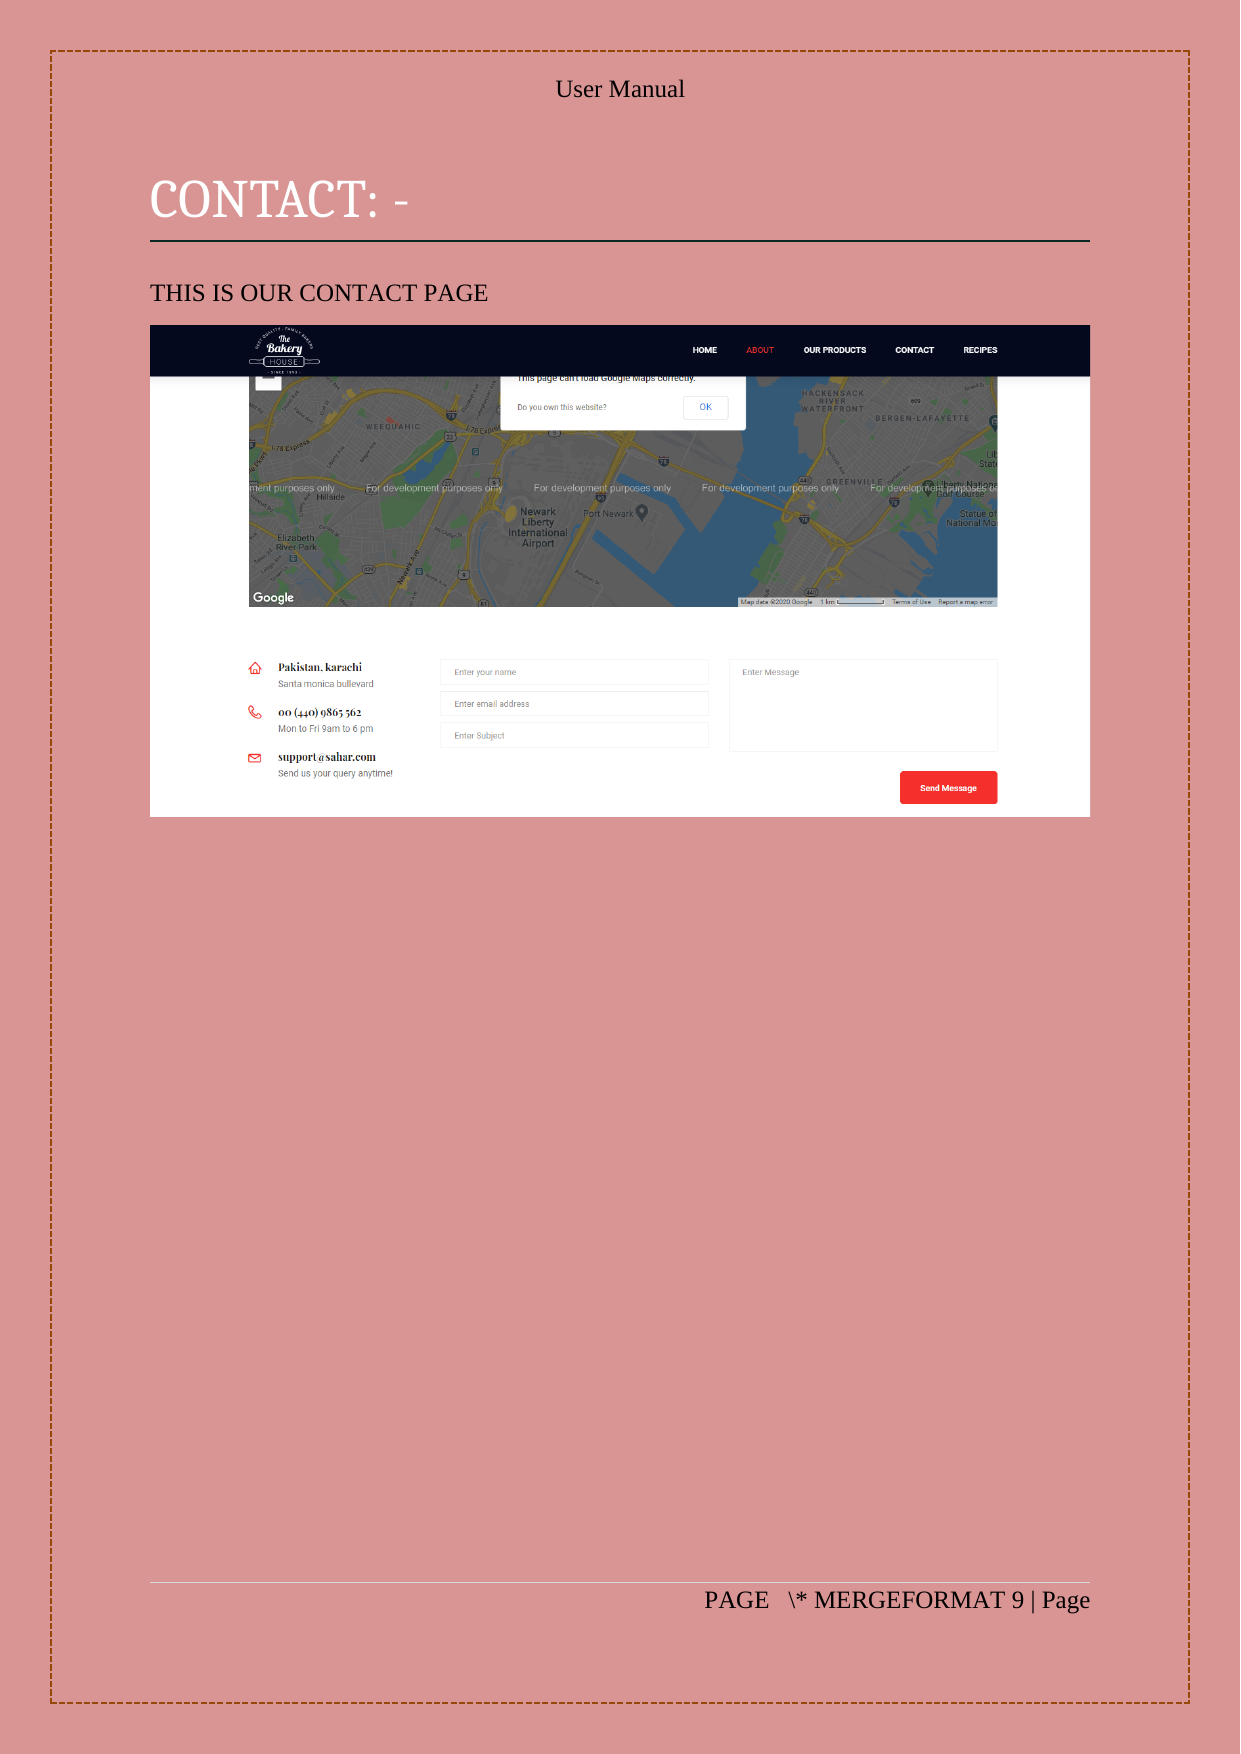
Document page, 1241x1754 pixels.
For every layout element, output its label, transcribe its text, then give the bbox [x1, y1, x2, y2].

picture [150, 325, 1091, 817]
text THIS IS OUR CONTACT PAGE [150, 278, 1090, 307]
title CONTACT: - [150, 169, 1090, 240]
